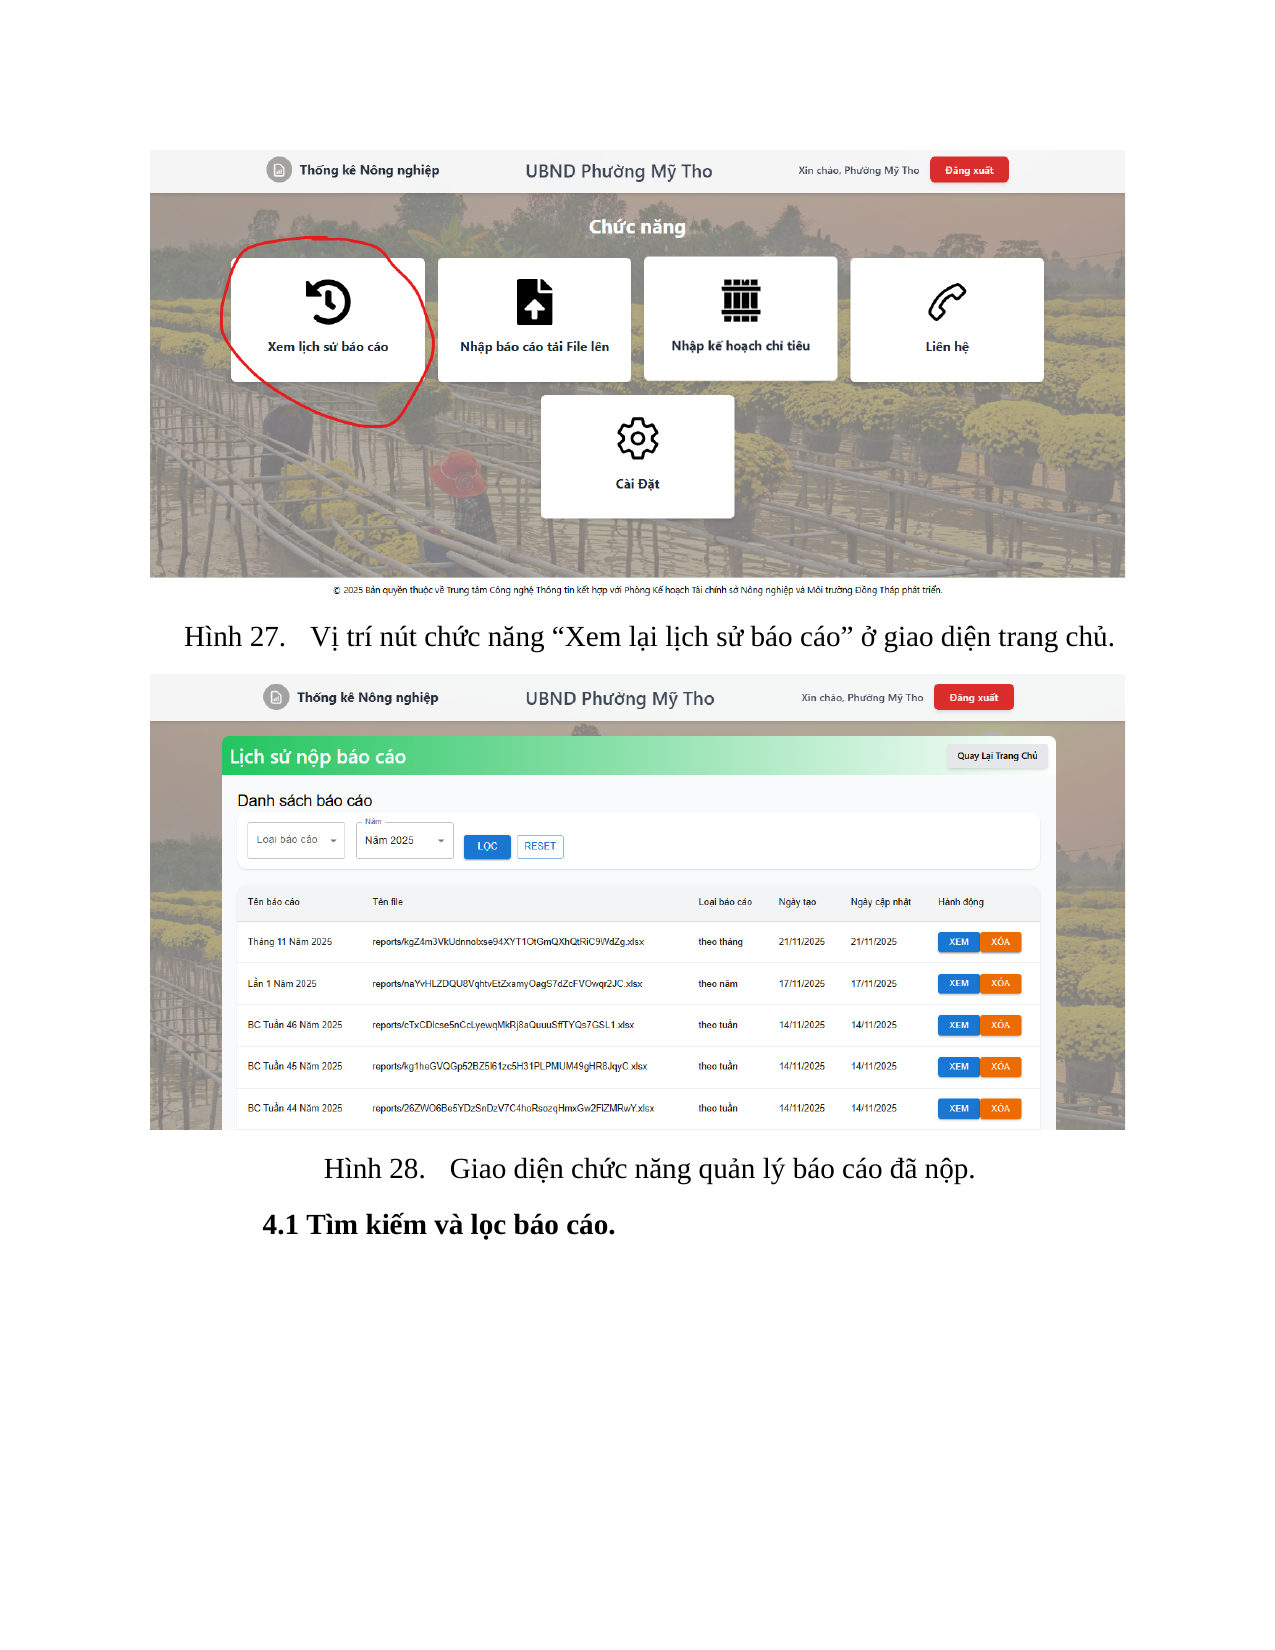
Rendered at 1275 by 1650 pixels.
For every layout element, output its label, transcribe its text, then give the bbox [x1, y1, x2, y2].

picture [150, 674, 1125, 1130]
picture [150, 150, 1125, 598]
list Vị trí nút chức năng “Xem lại lịch sử báo cáo” ở giao diện trang chủ. [225, 619, 1125, 653]
text Tìm kiếm và lọc báo cáo. [262, 1207, 1125, 1240]
list Giao diện chức năng quản lý báo cáo đã nộp. [225, 1152, 1125, 1185]
